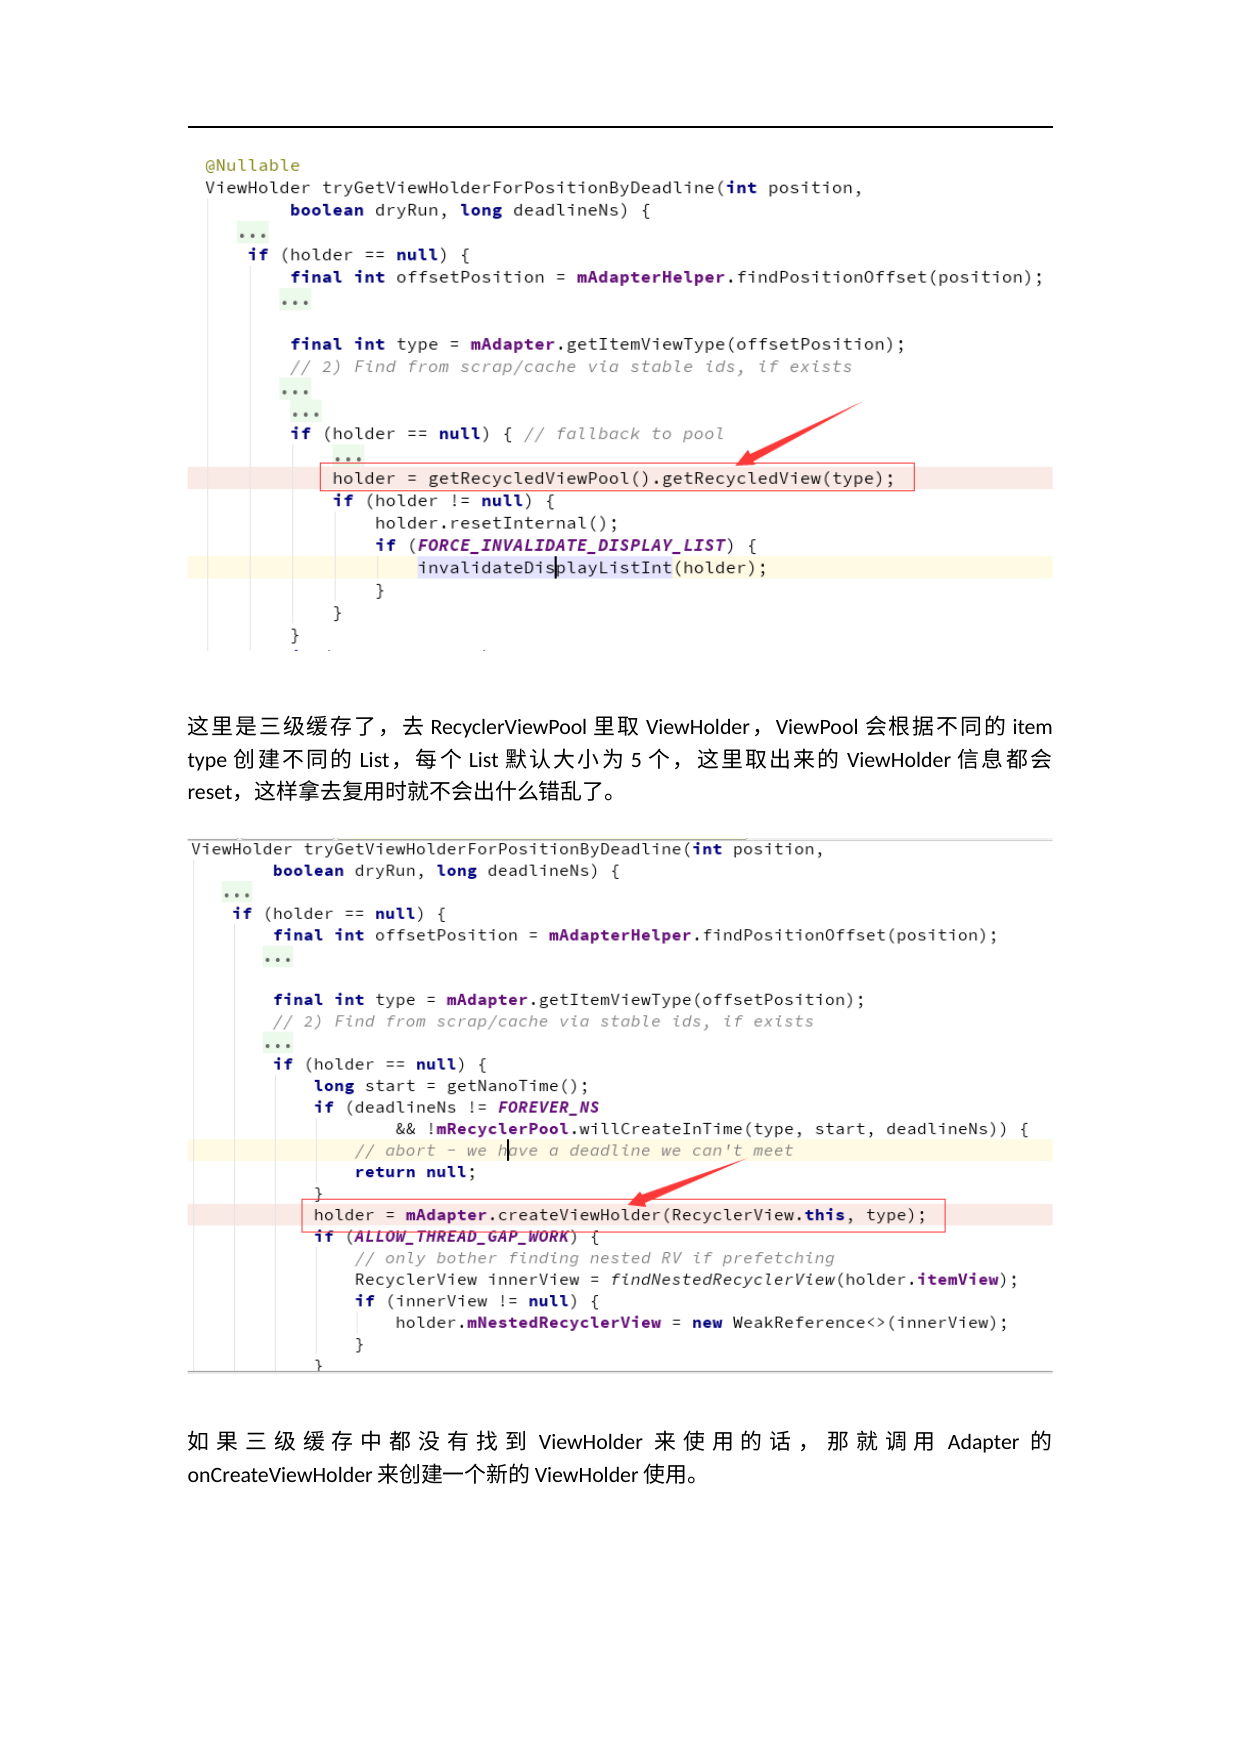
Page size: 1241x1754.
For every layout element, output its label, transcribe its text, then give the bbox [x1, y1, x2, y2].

text 如果三级缓存中都没有找到ViewHolder来使用的话，那就调用Adapter的onCreateViewHolder来创建一个新的ViewHolder使用。 [187, 1424, 1053, 1489]
picture [187, 838, 1053, 1374]
text 这里是三级缓存了，去RecyclerViewPool里取ViewHolder，ViewPool会根据不同的item type创建不同的List，每个List默认大小为5个，这里取出来的ViewHolder信息都会reset，这样拿去复用时就不会出什么错乱了。 [187, 709, 1053, 806]
picture [187, 156, 1053, 651]
